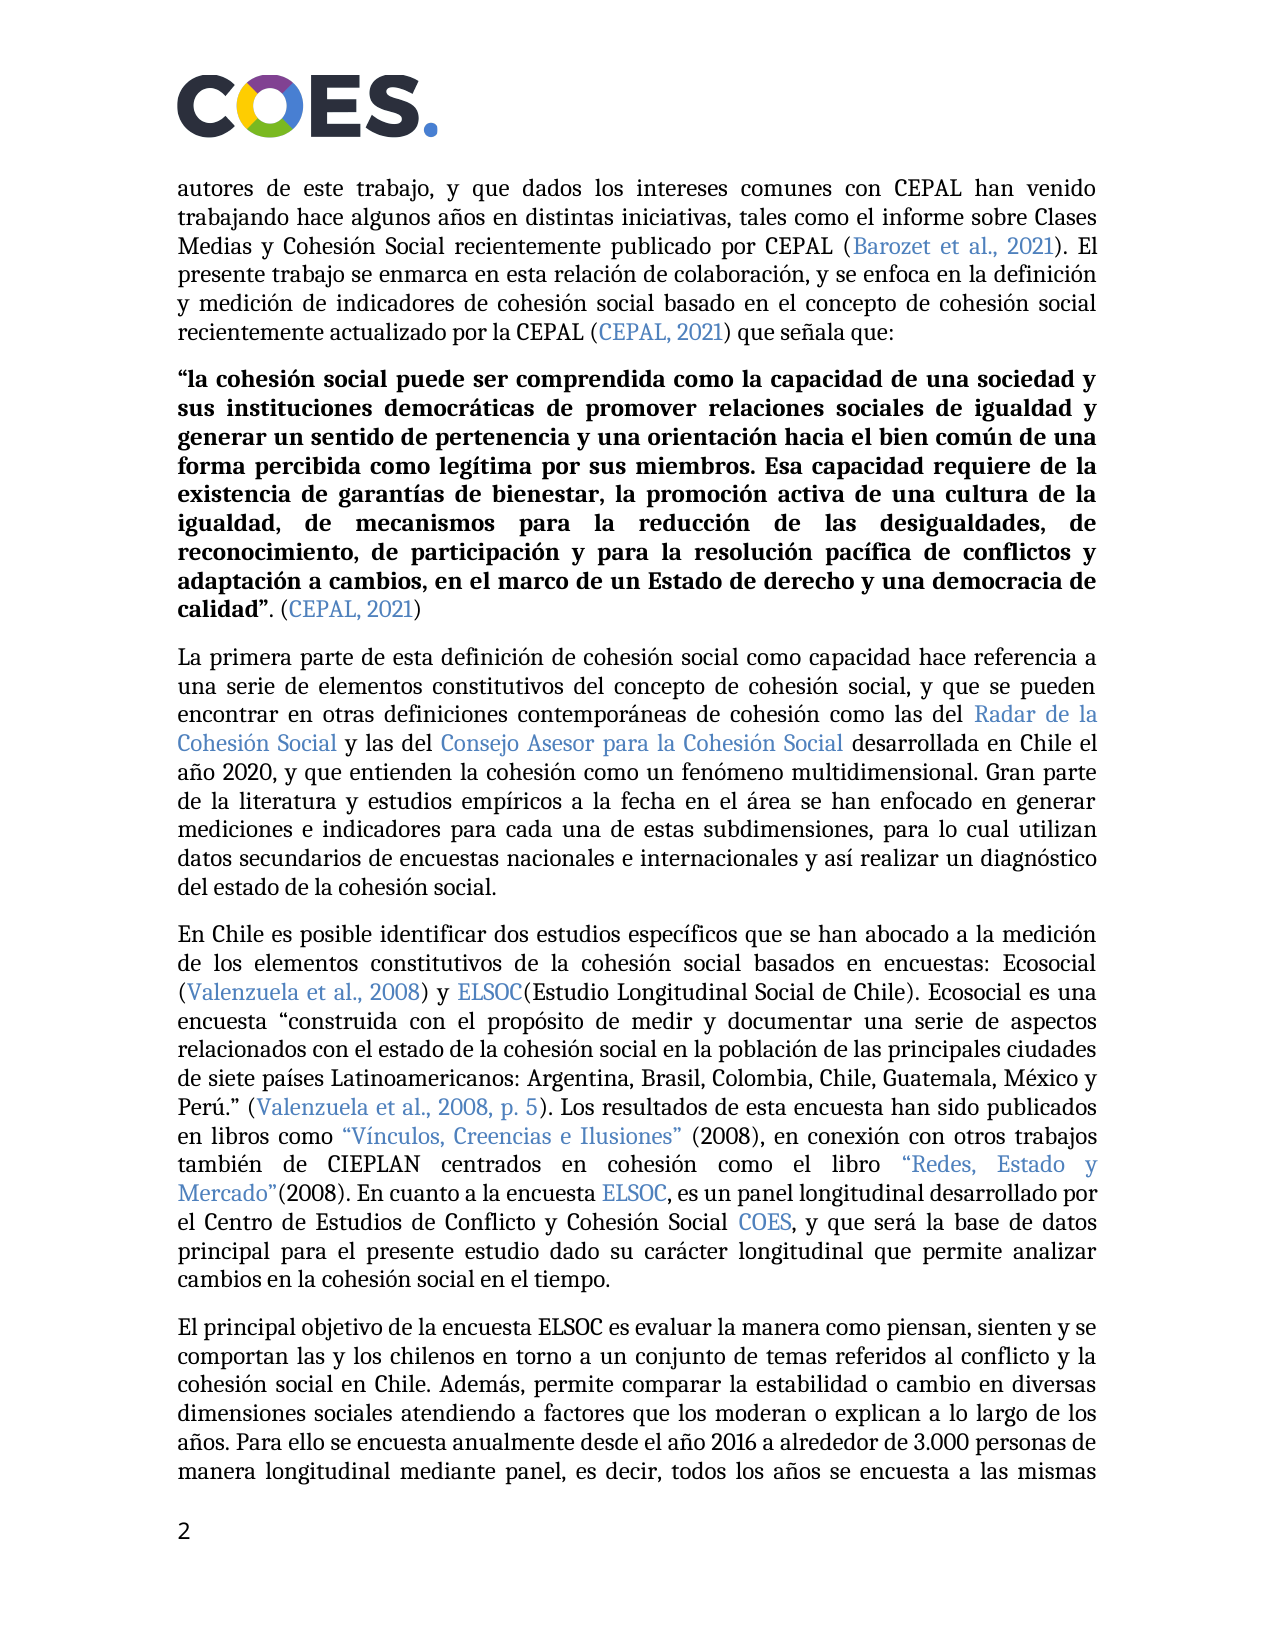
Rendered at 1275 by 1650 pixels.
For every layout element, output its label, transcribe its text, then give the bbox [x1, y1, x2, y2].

picture [177, 75, 438, 146]
text La primera parte de esta definición de cohesión social como capacidad hace referencia a una serie de elementos constitutivos del concepto de cohesión social, y que se pueden encontrar en otras definiciones contemporáneas de cohesión como las del Radar de la Cohesión Social y las del Consejo Asesor para la Cohesión Social desarrollada en Chile el año 2020, y que entienden la cohesión como un fenómeno multidimensional. Gran parte de la literatura y estudios empíricos a la fecha en el área se han enfocado en generar mediciones e indicadores para cada una de estas subdimensiones, para lo cual utilizan datos secundarios de encuestas nacionales e internacionales y así realizar un diagnóstico del estado de la cohesión social. [177, 643, 1098, 902]
text “la cohesión social puede ser comprendida como la capacidad de una sociedad y sus instituciones democráticas de promover relaciones sociales de igualdad y generar un sentido de pertenencia y una orientación hacia el bien común de una forma percibida como legítima por sus miembros. Esa capacidad requiere de la existencia de garantías de bienestar, la promoción activa de una cultura de la igualdad, de mecanismos para la reducción de las desigualdades, de reconocimiento, de participación y para la resolución pacífica de conflictos y adaptación a cambios, en el marco de un Estado de derecho y una democracia de calidad”. (CEPAL, 2021) [177, 365, 1098, 624]
text En Chile es posible identificar dos estudios específicos que se han abocado a la medición de los elementos constitutivos de la cohesión social basados en encuestas: Ecosocial (Valenzuela et al., 2008) y ELSOC(Estudio Longitudinal Social de Chile). Ecosocial es una encuesta “construida con el propósito de medir y documentar una serie de aspectos relacionados con el estado de la cohesión social en la población de las principales ciudades de siete países Latinoamericanos: Argentina, Brasil, Colombia, Chile, Guatemala, México y Perú.” (Valenzuela et al., 2008, p. 5). Los resultados de esta encuesta han sido publicados en libros como “Vínculos, Creencias e Ilusiones” (2008), en conexión con otros trabajos también de CIEPLAN centrados en cohesión como el libro “Redes, Estado y Mercado”(2008). En cuanto a la encuesta ELSOC, es un panel longitudinal desarrollado por el Centro de Estudios de Conflicto y Cohesión Social COES, y que será la base de datos principal para el presente estudio dado su carácter longitudinal que permite analizar cambios en la cohesión social en el tiempo. [177, 920, 1098, 1294]
